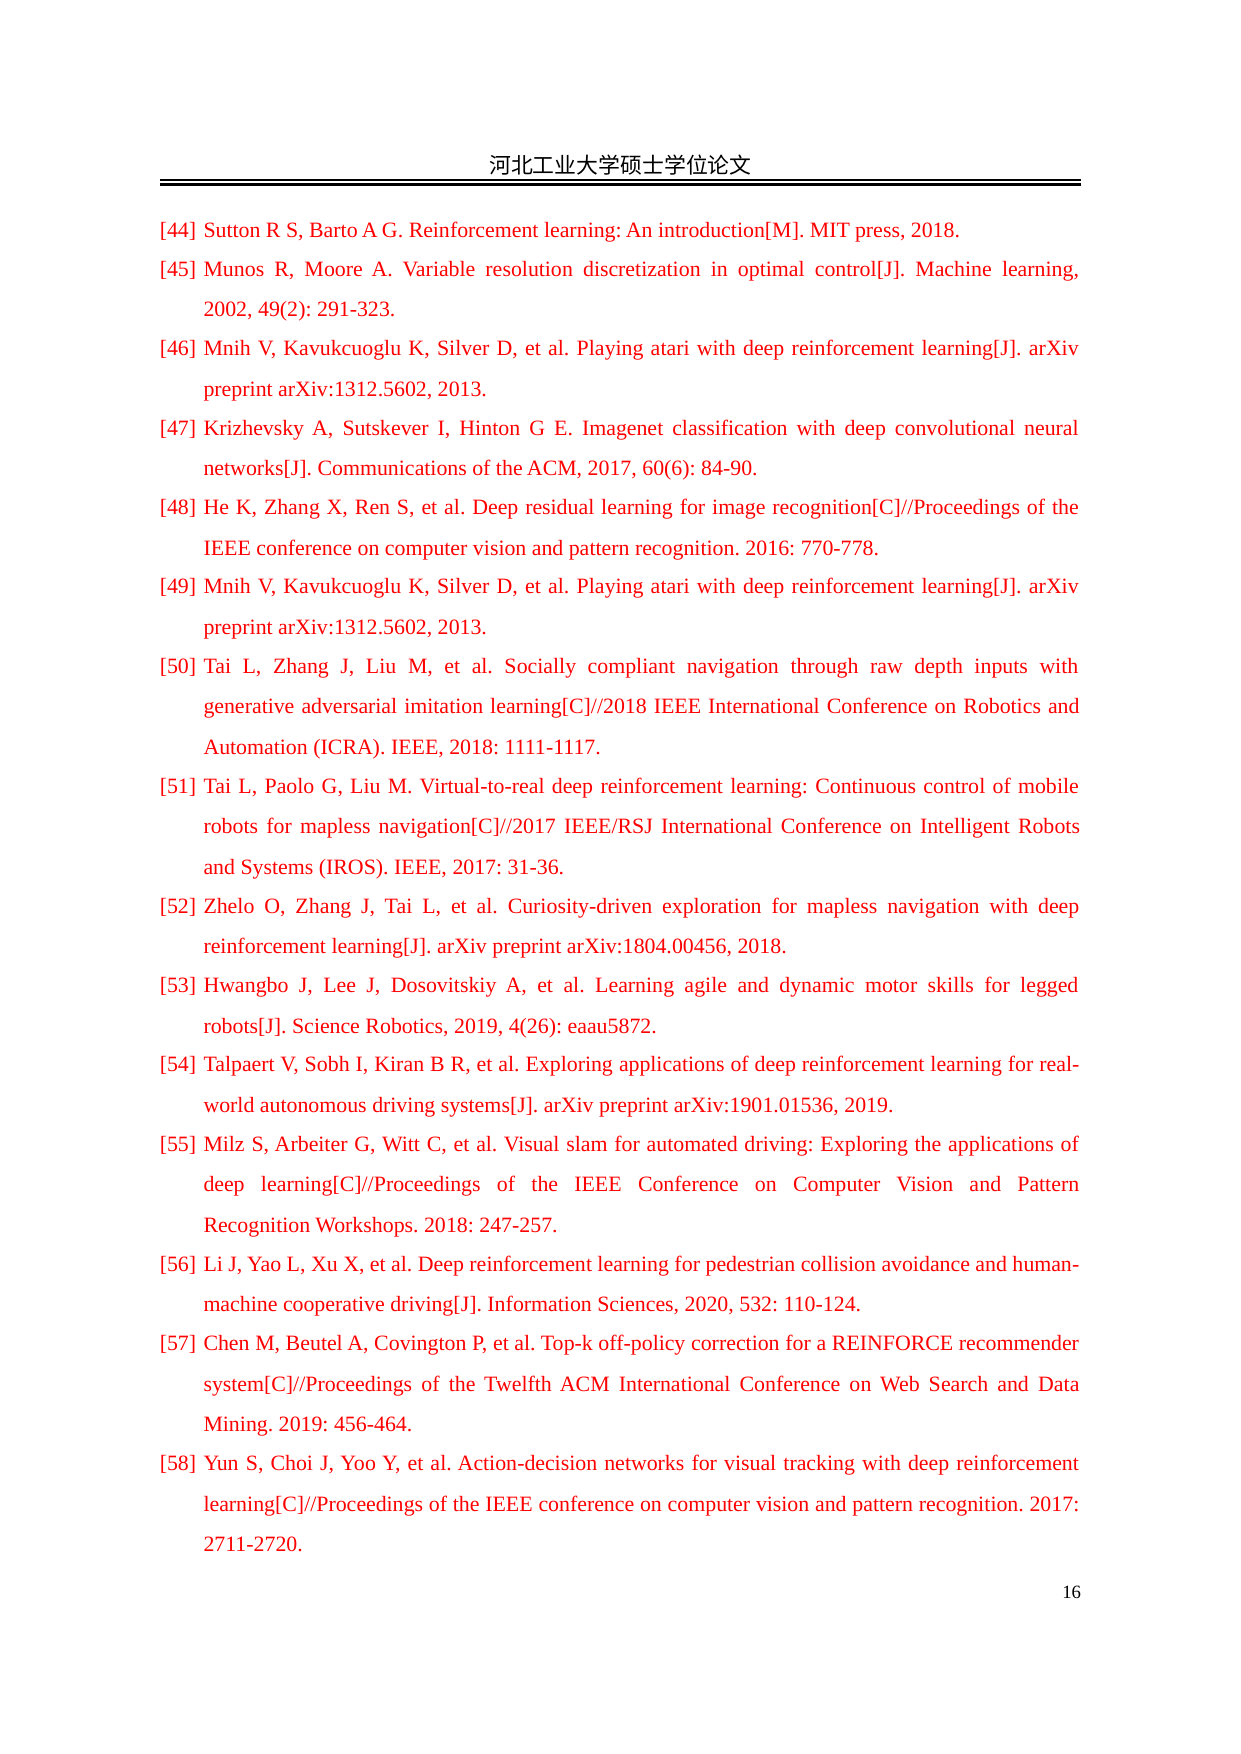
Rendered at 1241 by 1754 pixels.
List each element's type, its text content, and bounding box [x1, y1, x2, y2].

list Yun S, Choi J, Yoo Y, et al. Action-decision networks for visual tracking with deep reinforcement learning[C]//Proceedings of the IEEE conference on computer vision and pattern recognition. 2017: 2711-2720. [159, 1446, 1081, 1560]
list He K, Zhang X, Ren S, et al. Deep residual learning for image recognition[C]//Proceedings of the IEEE conference on computer vision and pattern recognition. 2016: 770-778. [159, 490, 1081, 563]
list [159, 252, 1081, 325]
list Talpaert V, Sobh I, Kiran B R, et al. Exploring applications of deep reinforcement learning for real-world autonomous driving systems[J]. arXiv preprint arXiv:1901.01536, 2019. [159, 1048, 1081, 1121]
list Tai L, Zhang J, Liu M, et al. Socially compliant navigation through raw depth inputs with generative adversarial imitation learning[C]//2018 IEEE International Conference on Robotics and Automation (ICRA). IEEE, 2018: 1111-1117. [159, 649, 1081, 763]
list Mnih V, Kavukcuoglu K, Silver D, et al. Playing atari with deep reinforcement learning[J]. arXiv preprint arXiv:1312.5602, 2013. [159, 331, 1081, 404]
list Tai L, Paolo G, Liu M. Virtual-to-real deep reinforcement learning: Continuous control of mobile robots for mapless navigation[C]//2017 IEEE/RSJ International Conference on Intelligent Robots and Systems (IROS). IEEE, 2017: 31-36. [159, 769, 1081, 883]
list Krizhevsky A, Sutskever I, Hinton G E. Imagenet classification with deep convolutional neural networks[J]. Communications of the ACM, 2017, 60(6): 84-90. [159, 411, 1081, 484]
list Chen M, Beutel A, Covington P, et al. Top-k off-policy correction for a REINFORCE recommender system[C]//Proceedings of the Twelfth ACM International Conference on Web Search and Data Mining. 2019: 456-464. [159, 1326, 1081, 1440]
list Hwangbo J, Lee J, Dosovitskiy A, et al. Learning agile and dynamic motor skills for legged robots[J]. Science Robotics, 2019, 4(26): eaau5872. [159, 968, 1081, 1041]
list Sutton R S, Barto A G. Reinforcement learning: An introduction[M]. MIT press, 2018. [159, 213, 1081, 246]
list Li J, Yao L, Xu X, et al. Deep reinforcement learning for pedestrian collision avoidance and human-machine cooperative driving[J]. Information Sciences, 2020, 532: 110-124. [159, 1247, 1081, 1320]
list Zhelo O, Zhang J, Tai L, et al. Curiosity-driven exploration for mapless navigation with deep reinforcement learning[J]. arXiv preprint arXiv:1804.00456, 2018. [159, 889, 1081, 962]
list Milz S, Arbeiter G, Witt C, et al. Visual slam for automated driving: Exploring the applications of deep learning[C]//Proceedings of the IEEE Conference on Computer Vision and Pattern Recognition Workshops. 2018: 247-257. [159, 1127, 1081, 1241]
list Mnih V, Kavukcuoglu K, Silver D, et al. Playing atari with deep reinforcement learning[J]. arXiv preprint arXiv:1312.5602, 2013. [159, 569, 1081, 643]
